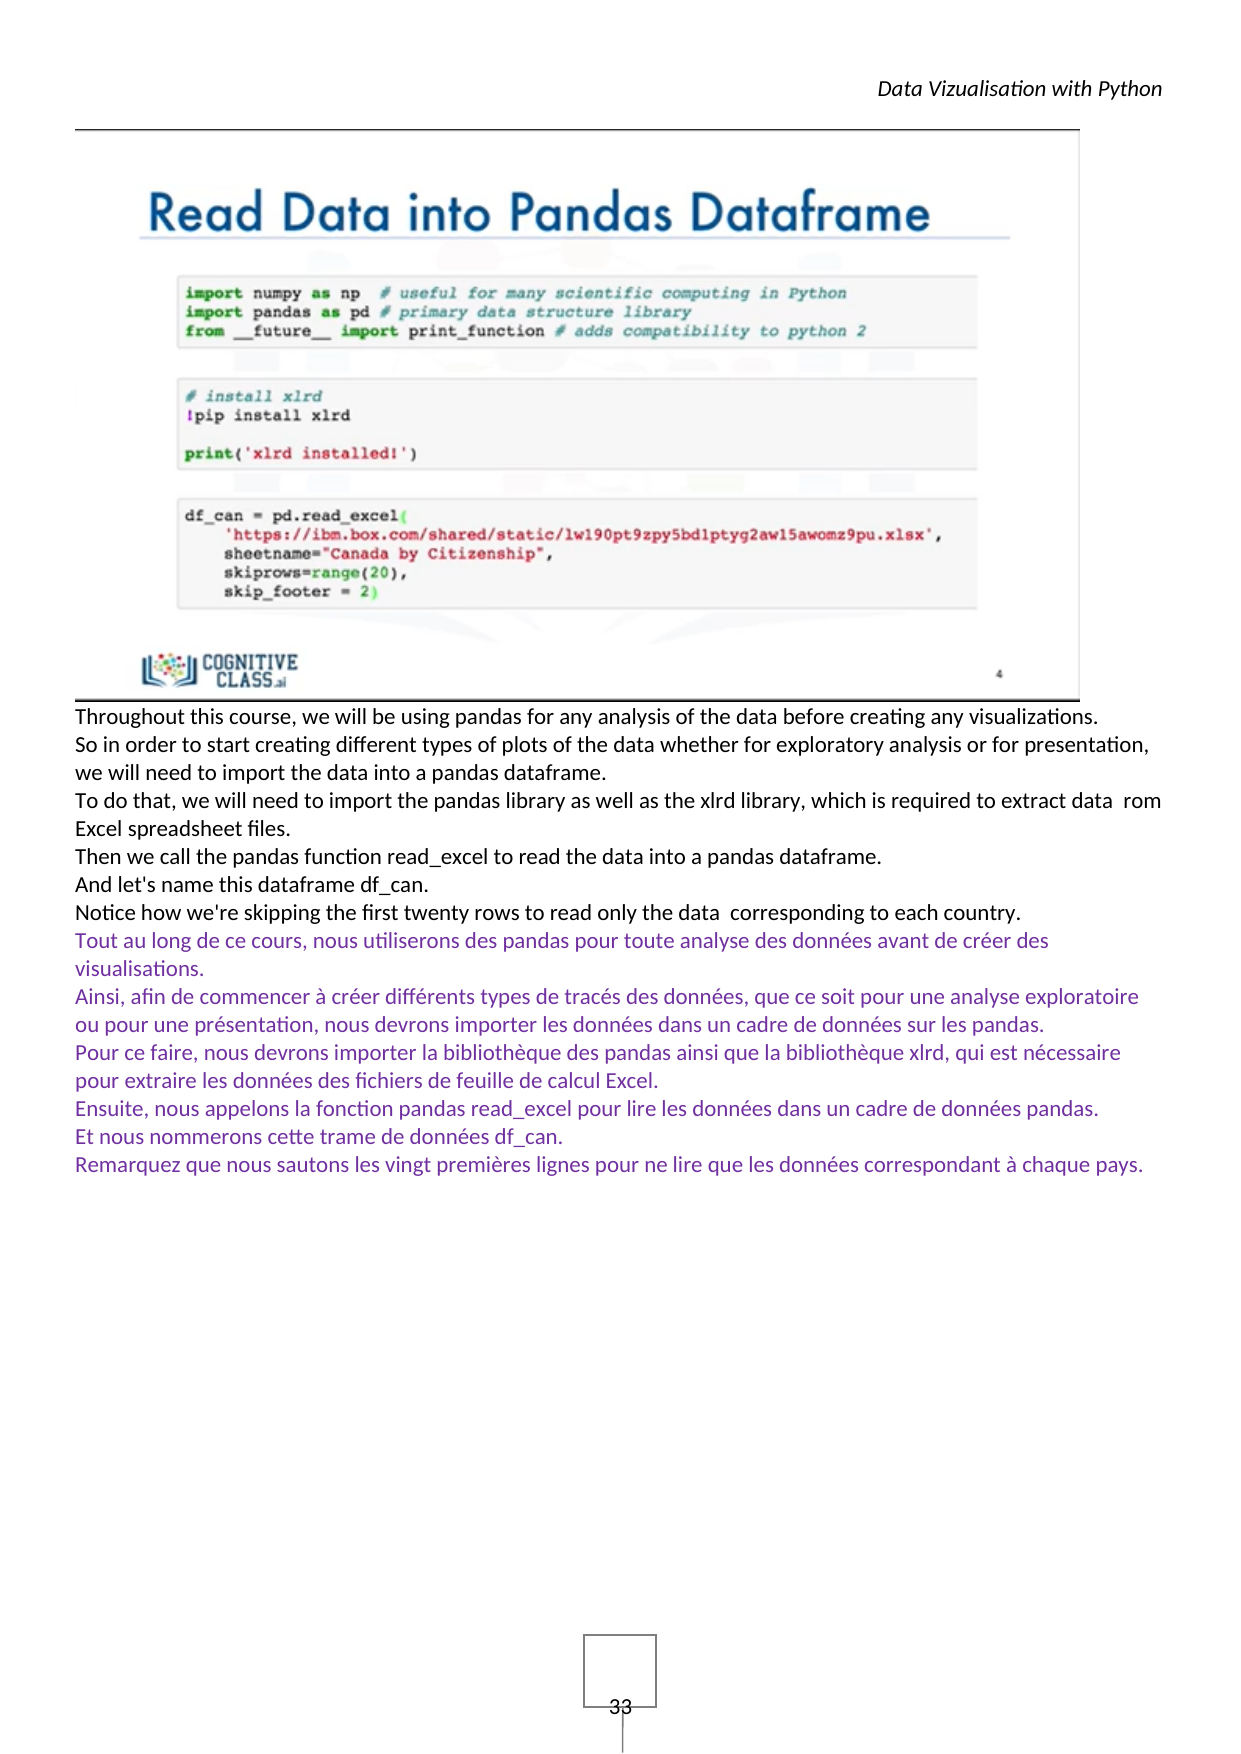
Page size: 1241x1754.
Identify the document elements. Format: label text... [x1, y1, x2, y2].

text Ensuite, nous appelons la fonction pandas read_excel pour lire les données dans un cadre de données pandas. [75, 1094, 1165, 1122]
text Remarquez que nous sautons les vingt premières lignes pour ne lire que les données correspondant à chaque pays. [75, 1150, 1165, 1178]
text Ainsi, afin de commencer à créer différents types de tracés des données, que ce soit pour une analyse exploratoire ou pour une présentation, nous devrons importer les données dans un cadre de données sur les pandas. [75, 982, 1165, 1038]
picture [75, 129, 1080, 702]
text Then we call the pandas function read_excel to read the data into a pandas dataframe. [75, 842, 1165, 870]
text And let's name this dataframe df_can. [75, 870, 1165, 898]
text To do that, we will need to import the pandas library as well as the xlrd library, which is required to extract data rom Excel spreadsheet files. [75, 786, 1165, 842]
text Tout au long de ce cours, nous utiliserons des pandas pour toute analyse des données avant de créer des visualisations. [75, 926, 1165, 982]
text So in order to start creating different types of plots of the data whether for exploratory analysis or for presentation, [75, 730, 1165, 758]
text Pour ce faire, nous devrons importer la bibliothèque des pandas ainsi que la bibliothèque xlrd, qui est nécessaire pour extraire les données des fichiers de feuille de calcul Excel. [75, 1038, 1165, 1094]
text Notice how we're skipping the first twenty rows to read only the data corresponding to each country. [75, 898, 1165, 926]
text we will need to import the data into a pandas dataframe. [75, 758, 1165, 786]
text Throughout this course, we will be using pandas for any analysis of the data before creating any visualizations. [75, 702, 1165, 730]
text Et nous nommerons cette trame de données df_can. [75, 1122, 1165, 1150]
